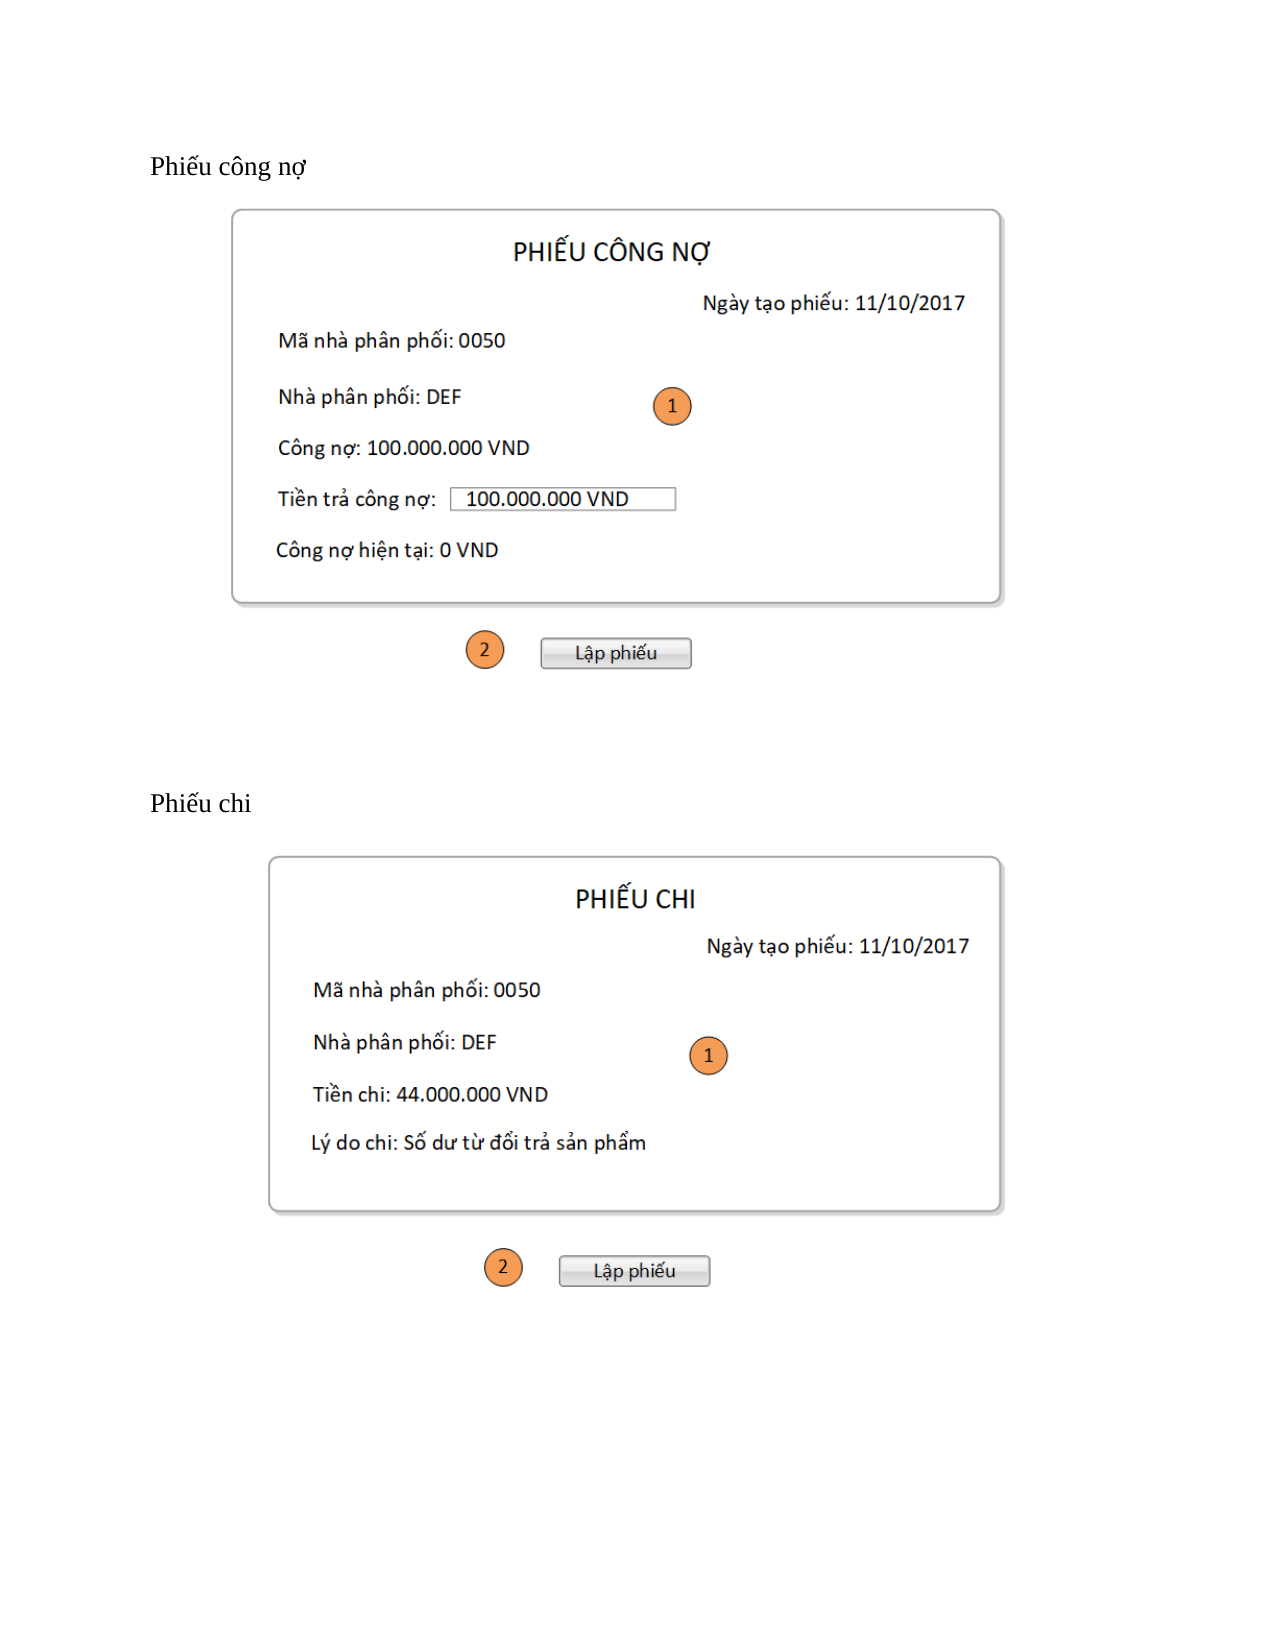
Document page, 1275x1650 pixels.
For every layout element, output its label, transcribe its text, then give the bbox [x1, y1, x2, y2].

picture [267, 855, 1006, 1294]
picture [230, 208, 1006, 676]
text Phiếu công nợ [150, 150, 1125, 181]
text Phiếu chi [150, 787, 1125, 818]
